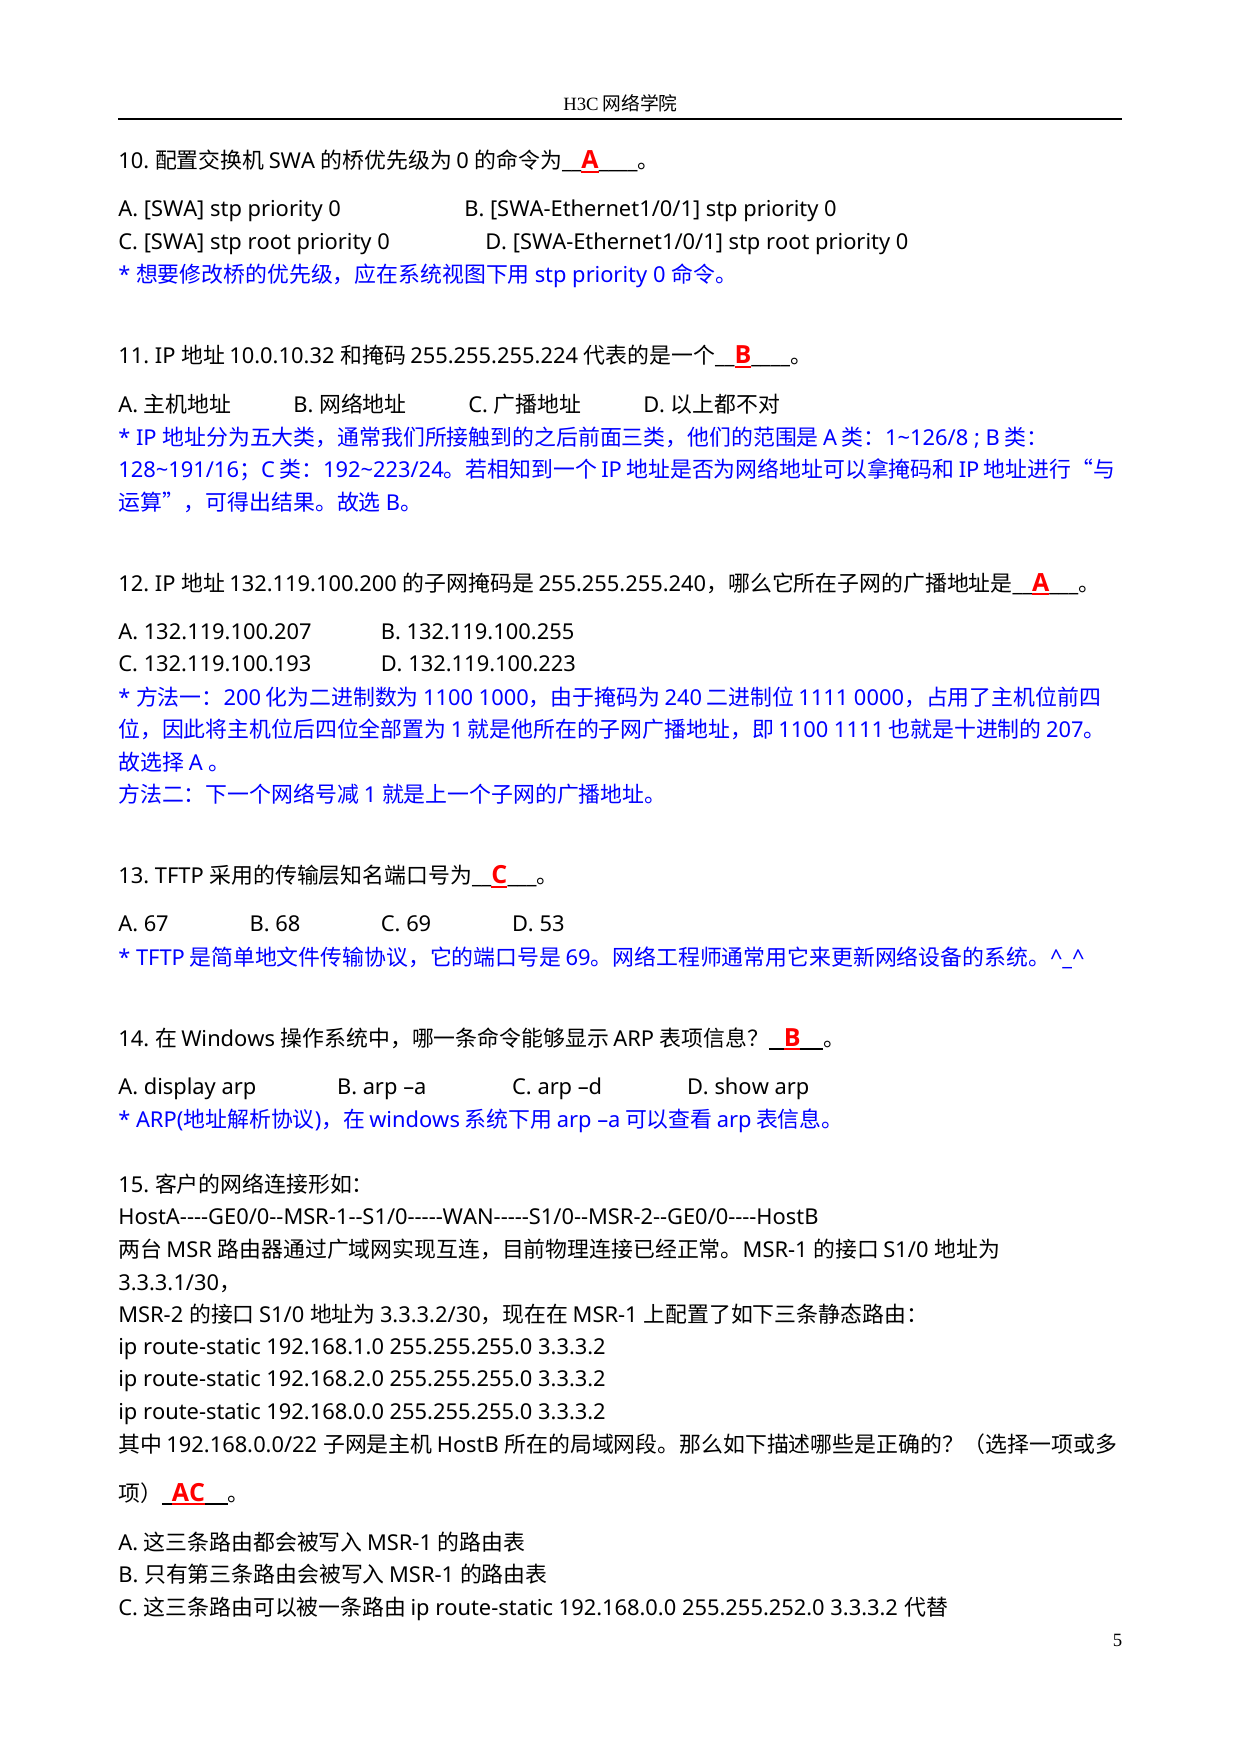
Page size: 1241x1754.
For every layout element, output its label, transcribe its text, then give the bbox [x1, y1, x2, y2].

text 15. 客户的网络连接形如： [118, 1167, 1122, 1199]
text ip route-static 192.168.1.0 255.255.255.0 3.3.3.2 [118, 1329, 1122, 1362]
text * TFTP是简单地文件传输协议，它的端口号是69。网络工程师通常用它来更新网络设备的系统。^_^ [118, 939, 1122, 972]
text 方法二：下一个网络号减 1 就是上一个子网的广播地址。 [118, 777, 1122, 809]
text C. 这三条路由可以被一条路由ip route-static 192.168.0.0 255.255.252.0 3.3.3.2 代替 [118, 1589, 1122, 1622]
text C. 132.119.100.193 D. 132.119.100.223 [118, 647, 1122, 679]
text A. 主机地址 B. 网络地址 C. 广播地址 D. 以上都不对 [118, 387, 1122, 419]
text 两台MSR 路由器通过广域网实现互连，目前物理连接已经正常。MSR-1 的接口S1/0 地址为3.3.3.1/30， [118, 1232, 1122, 1297]
text A. 这三条路由都会被写入MSR-1 的路由表 [118, 1524, 1122, 1557]
text MSR-2 的接口S1/0 地址为3.3.3.2/30，现在在MSR-1 上配置了如下三条静态路由： [118, 1297, 1122, 1329]
text HostA----GE0/0--MSR-1--S1/0-----WAN-----S1/0--MSR-2--GE0/0----HostB [118, 1199, 1122, 1232]
text B. 只有第三条路由会被写入MSR-1 的路由表 [118, 1557, 1122, 1589]
text 13. TFTP 采用的传输层知名端口号为__C___。 [118, 842, 1122, 907]
text 12. IP 地址132.119.100.200 的子网掩码是255.255.255.240，哪么它所在子网的广播地址是__A___。 [118, 549, 1122, 614]
text 10. 配置交换机SWA 的桥优先级为0 的命令为__A____。 [118, 127, 1122, 192]
text A. 132.119.100.207 B. 132.119.100.255 [118, 614, 1122, 647]
text A. display arp B. arp –a C. arp –d D. show arp [118, 1069, 1122, 1102]
text * ARP(地址解析协议)，在windows系统下用 arp –a可以查看arp表信息。 [118, 1102, 1122, 1134]
text 11. IP 地址10.0.10.32 和掩码255.255.255.224 代表的是一个__B____。 [118, 322, 1122, 387]
text C. [SWA] stp root priority 0 D. [SWA-Ethernet1/0/1] stp root priority 0 [118, 224, 1122, 257]
text * 想要修改桥的优先级，应在系统视图下用 stp priority 0 命令。 [118, 257, 1122, 289]
text ip route-static 192.168.0.0 255.255.255.0 3.3.3.2 [118, 1394, 1122, 1427]
text * 方法一：200化为二进制数为1100 1000，由于掩码为240二进制位1111 0000，占用了主机位前四位，因此将主机位后四位全部置为1就是他所在的子网广播地址，即1100 1111也就是十进制的207。故选择 A 。 [118, 679, 1122, 777]
text 14. 在Windows 操作系统中，哪一条命令能够显示ARP 表项信息？ B 。 [118, 1004, 1122, 1069]
text A. [SWA] stp priority 0 B. [SWA-Ethernet1/0/1] stp priority 0 [118, 192, 1122, 224]
text A. 67 B. 68 C. 69 D. 53 [118, 907, 1122, 939]
text * IP 地址分为五大类，通常我们所接触到的之后前面三类，他们的范围是A类：1~126/8 ; B类：128~191/16；C类：192~223/24。若相知到一个IP地址是否为网络地址可以拿掩码和IP地址进行“与运算”，可得出结果。故选 B。 [118, 419, 1122, 517]
text 其中192.168.0.0/22 子网是主机HostB 所在的局域网段。那么如下描述哪些是正确的？（选择一项或多项） AC 。 [118, 1427, 1122, 1524]
text ip route-static 192.168.2.0 255.255.255.0 3.3.3.2 [118, 1362, 1122, 1394]
